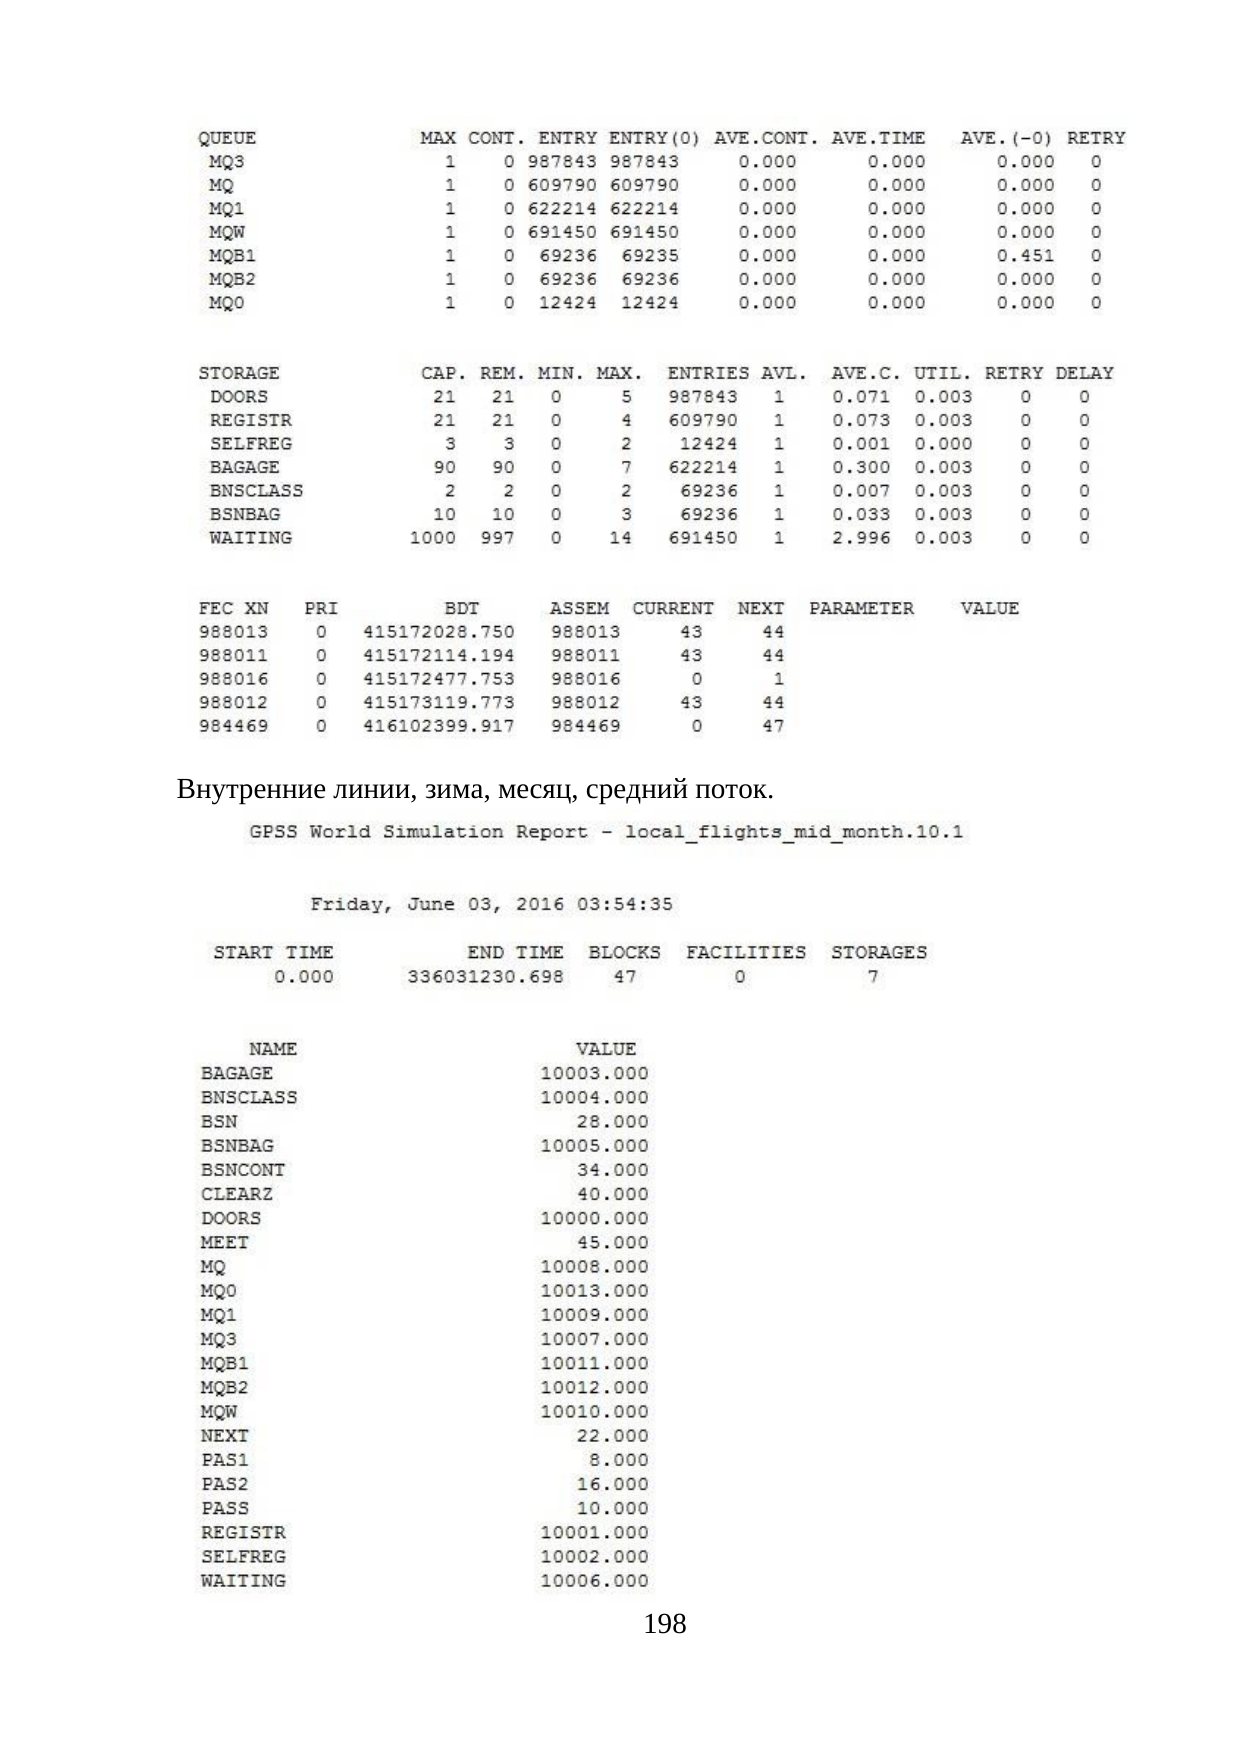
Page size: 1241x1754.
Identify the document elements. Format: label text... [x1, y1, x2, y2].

picture [188, 116, 1139, 748]
text Внутренние линии, зима, месяц, средний поток. [176, 771, 1153, 805]
picture [171, 809, 978, 1602]
